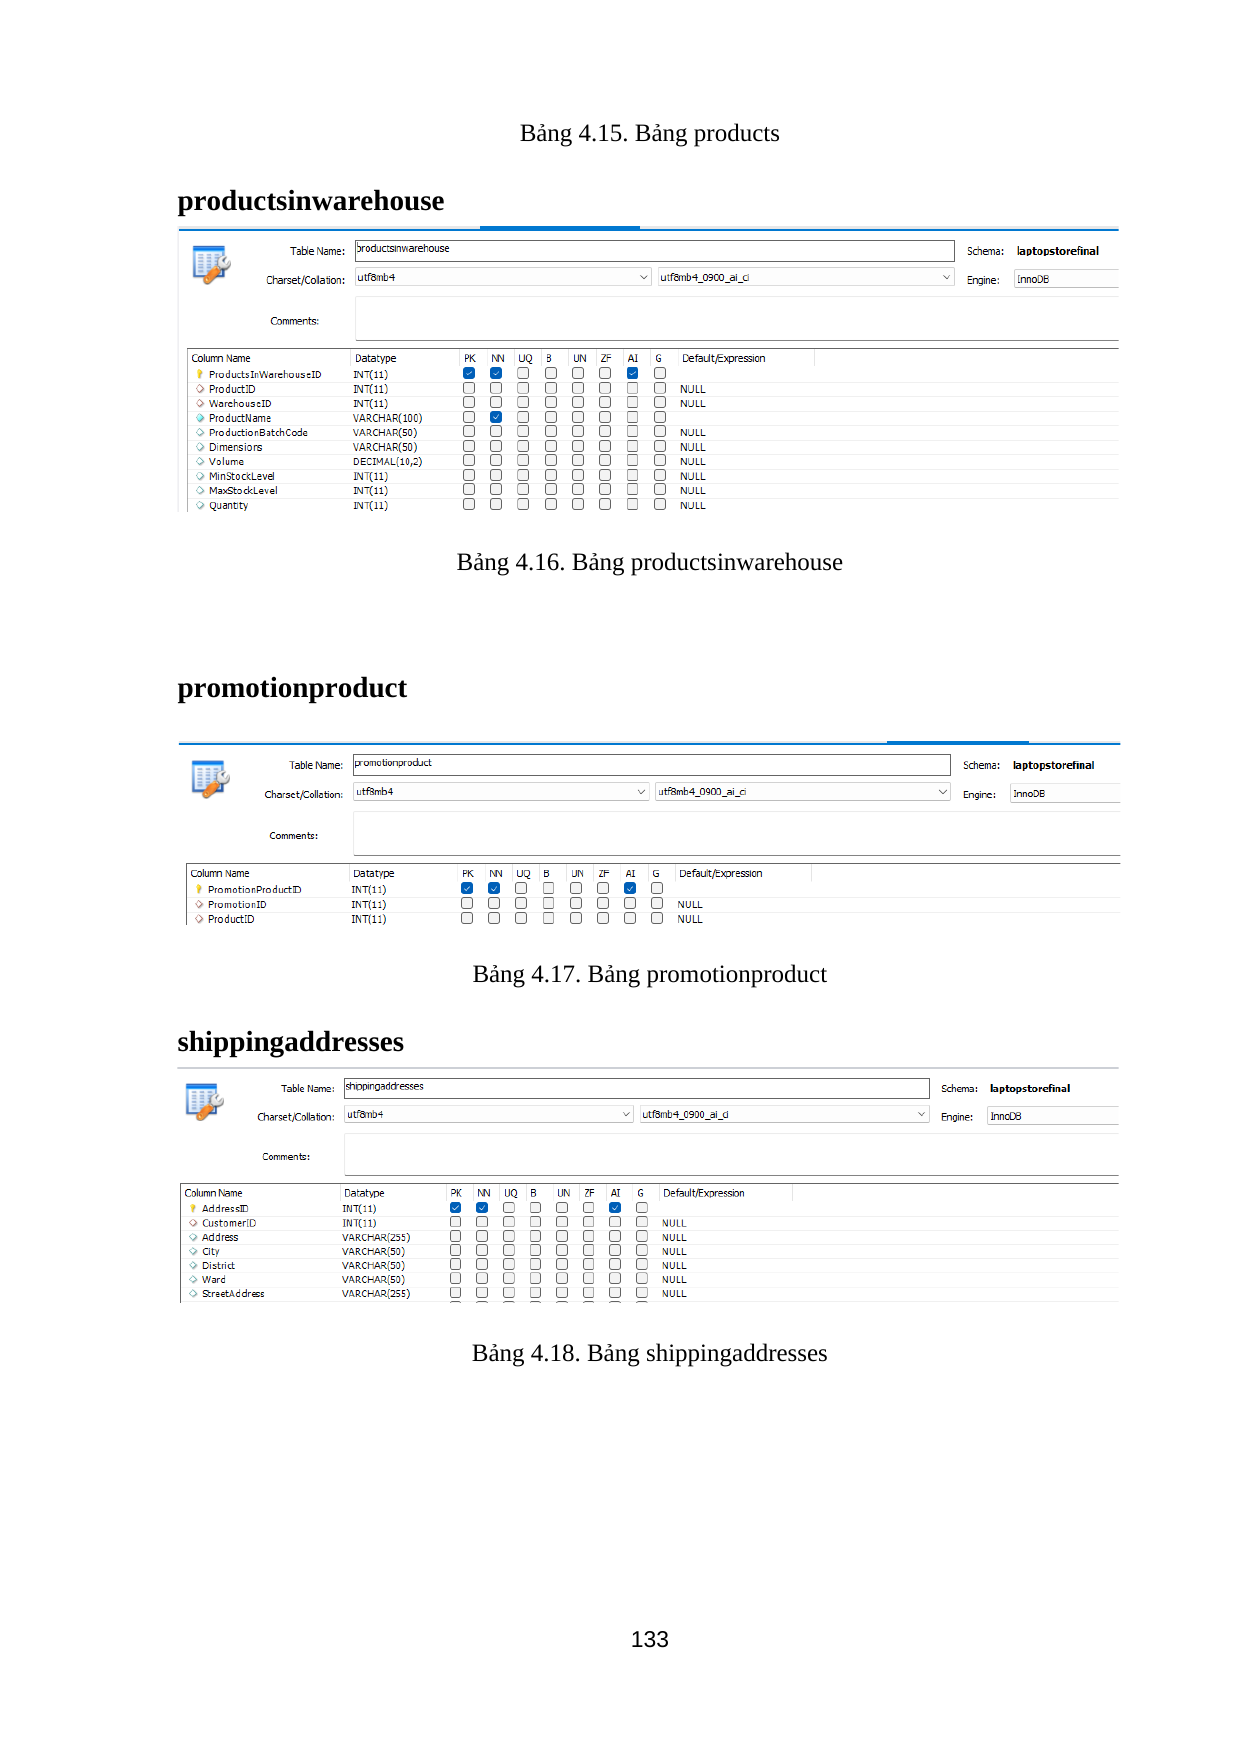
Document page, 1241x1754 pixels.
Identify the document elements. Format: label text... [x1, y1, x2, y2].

text promotionproduct [177, 670, 1122, 703]
picture [177, 226, 1119, 512]
picture [178, 741, 1121, 925]
picture [177, 1067, 1119, 1303]
text Bảng 4.18. Bảng shippingaddresses [177, 1338, 1122, 1367]
text Bảng 4.16. Bảng productsinwarehouse [177, 547, 1122, 575]
text Bảng 4.17. Bảng promotionproduct [177, 959, 1122, 988]
text Bảng 4.15. Bảng products [177, 118, 1122, 147]
